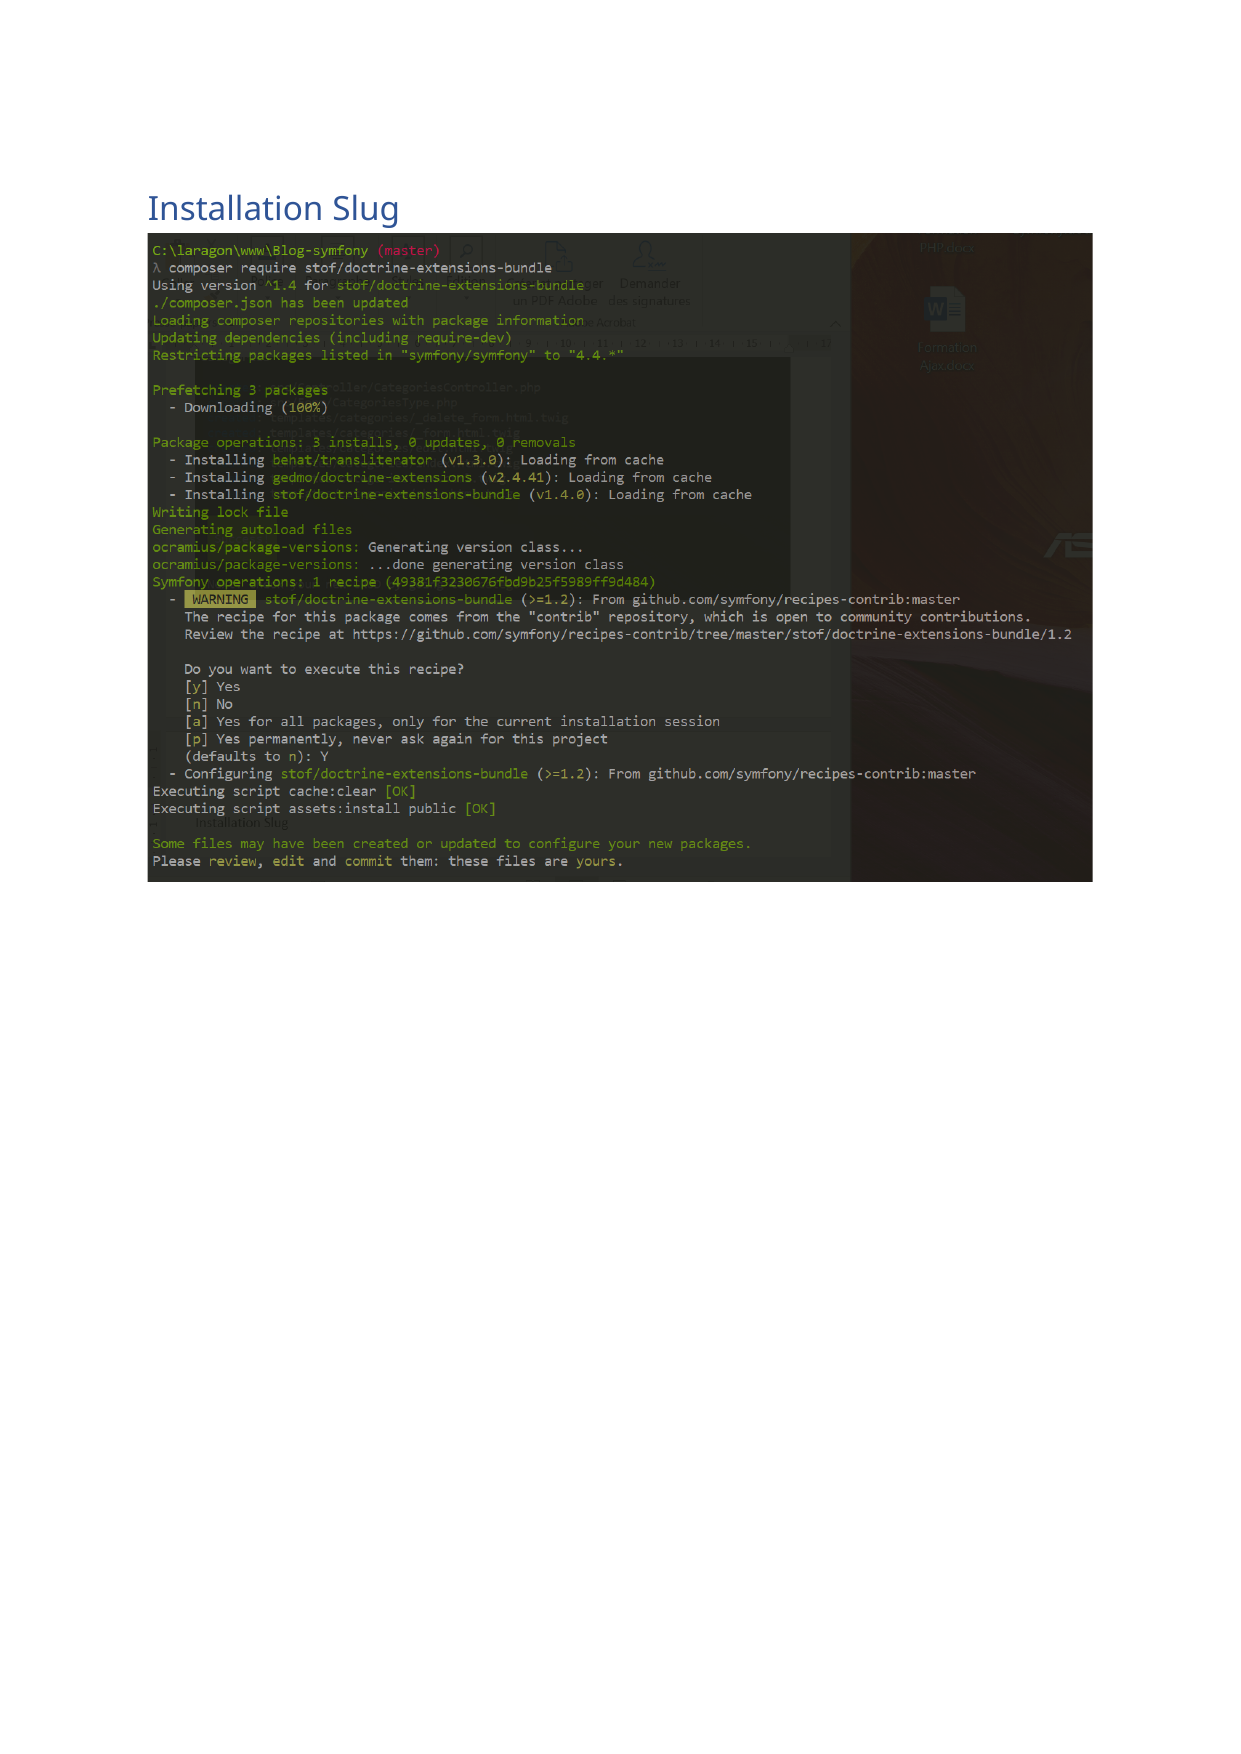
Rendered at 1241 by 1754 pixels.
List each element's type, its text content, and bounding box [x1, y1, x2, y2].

picture [147, 233, 1093, 882]
subtitle Installation Slug [148, 185, 1093, 230]
